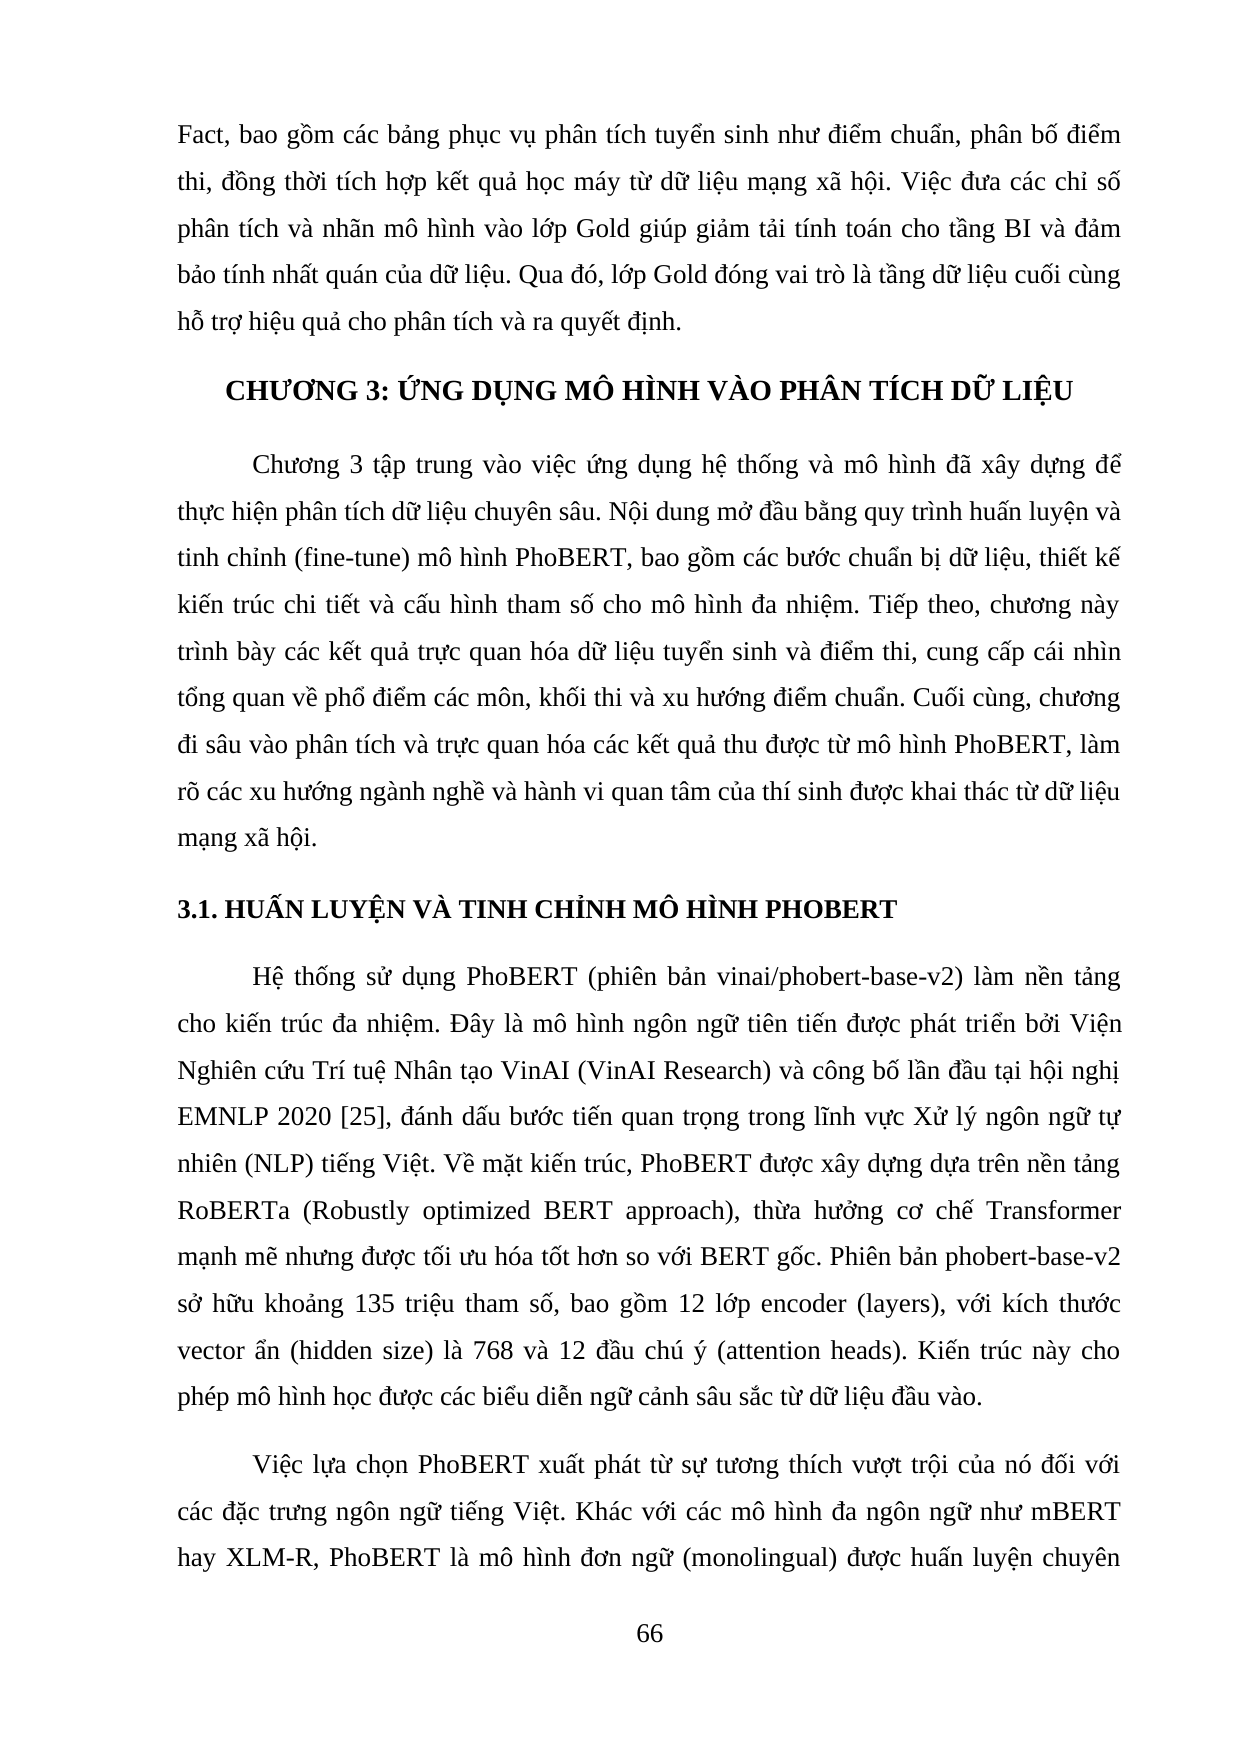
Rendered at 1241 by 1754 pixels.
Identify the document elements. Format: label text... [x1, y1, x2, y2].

subtitle 3.1. HUẤN LUYỆN VÀ TINH CHỈNH MÔ HÌNH PHOBERT [177, 893, 1122, 924]
text Hệ thống sử dụng PhoBERT (phiên bản vinai/phobert-base-v2) làm nền tảng cho kiến trúc đa nhiệm. Đây là mô hình ngôn ngữ tiên tiến được phát triển bởi Viện Nghiên cứu Trí tuệ Nhân tạo VinAI (VinAI Research) và công bố lần đầu tại hội nghị EMNLP 2020 [25], đánh dấu bước tiến quan trọng trong lĩnh vực Xử lý ngôn ngữ tự nhiên (NLP) tiếng Việt. Về mặt kiến trúc, PhoBERT được xây dựng dựa trên nền tảng RoBERTa (Robustly optimized BERT approach), thừa hưởng cơ chế Transformer mạnh mẽ nhưng được tối ưu hóa tốt hơn so với BERT gốc. Phiên bản phobert-base-v2 sở hữu khoảng 135 triệu tham số, bao gồm 12 lớp encoder (layers), với kích thước vector ẩn (hidden size) là 768 và 12 đầu chú ý (attention heads). Kiến trúc này cho phép mô hình học được các biểu diễn ngữ cảnh sâu sắc từ dữ liệu đầu vào. [177, 961, 1122, 1412]
text Chương 3 tập trung vào việc ứng dụng hệ thống và mô hình đã xây dựng để thực hiện phân tích dữ liệu chuyên sâu. Nội dung mở đầu bằng quy trình huấn luyện và tinh chỉnh (fine-tune) mô hình PhoBERT, bao gồm các bước chuẩn bị dữ liệu, thiết kế kiến trúc chi tiết và cấu hình tham số cho mô hình đa nhiệm. Tiếp theo, chương này trình bày các kết quả trực quan hóa dữ liệu tuyển sinh và điểm thi, cung cấp cái nhìn tổng quan về phổ điểm các môn, khối thi và xu hướng điểm chuẩn. Cuối cùng, chương đi sâu vào phân tích và trực quan hóa các kết quả thu được từ mô hình PhoBERT, làm rõ các xu hướng ngành nghề và hành vi quan tâm của thí sinh được khai thác từ dữ liệu mạng xã hội. [177, 448, 1122, 852]
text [177, 118, 1122, 336]
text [177, 1448, 1122, 1572]
subtitle CHƯƠNG 3: ỨNG DỤNG MÔ HÌNH VÀO PHÂN TÍCH DỮ LIỆU [177, 373, 1122, 406]
